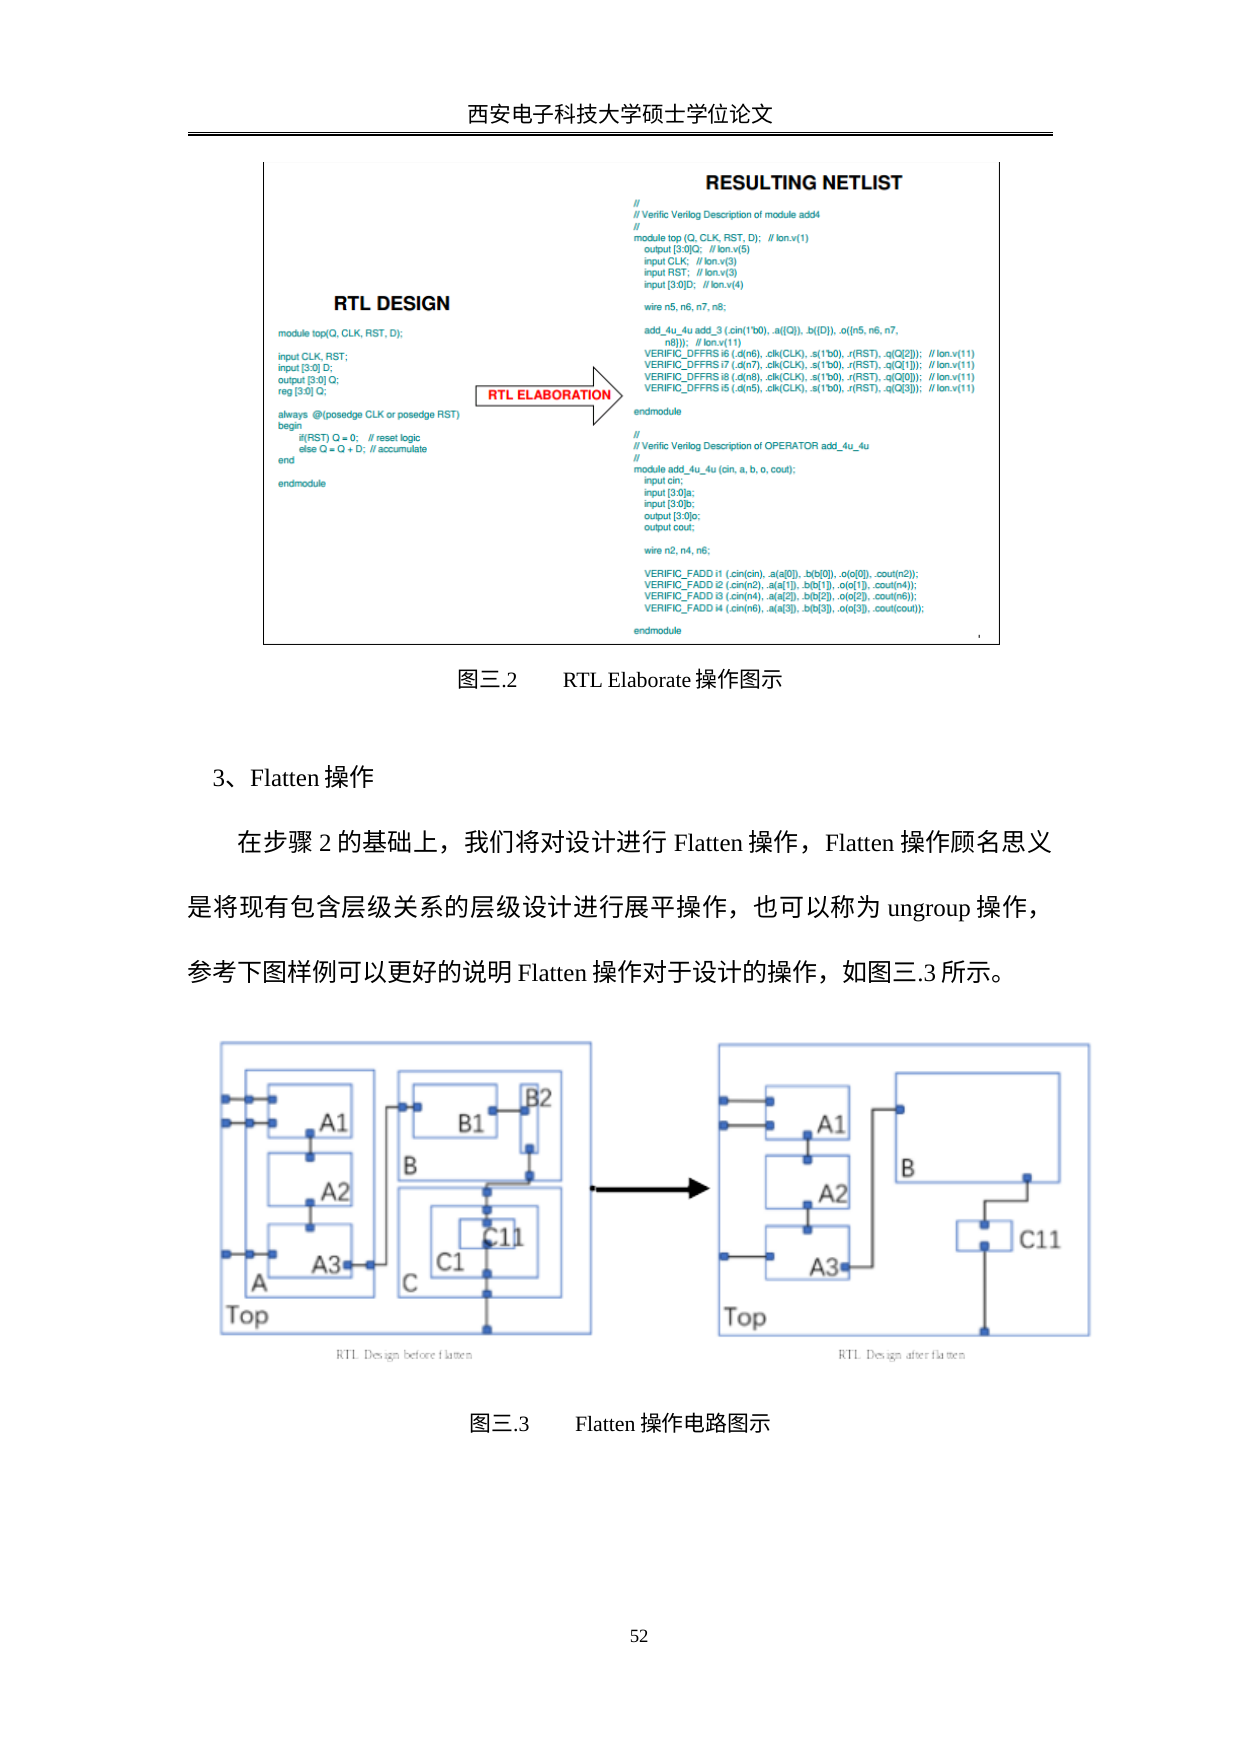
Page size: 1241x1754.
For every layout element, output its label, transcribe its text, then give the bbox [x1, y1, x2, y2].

text Flatten操作电路图示 [187, 1405, 1053, 1438]
picture [263, 162, 1003, 647]
text 在步骤2的基础上，我们将对设计进行Flatten操作，Flatten操作顾名思义是将现有包含层级关系的层级设计进行展平操作，也可以称为ungroup操作，参考下图样例可以更好的说明Flatten操作对于设计的操作，如图3.8所示。 [187, 808, 1053, 1003]
text RTL Elaborate操作图示 [187, 662, 1053, 694]
text 3、Flatten操作 [187, 743, 1053, 808]
